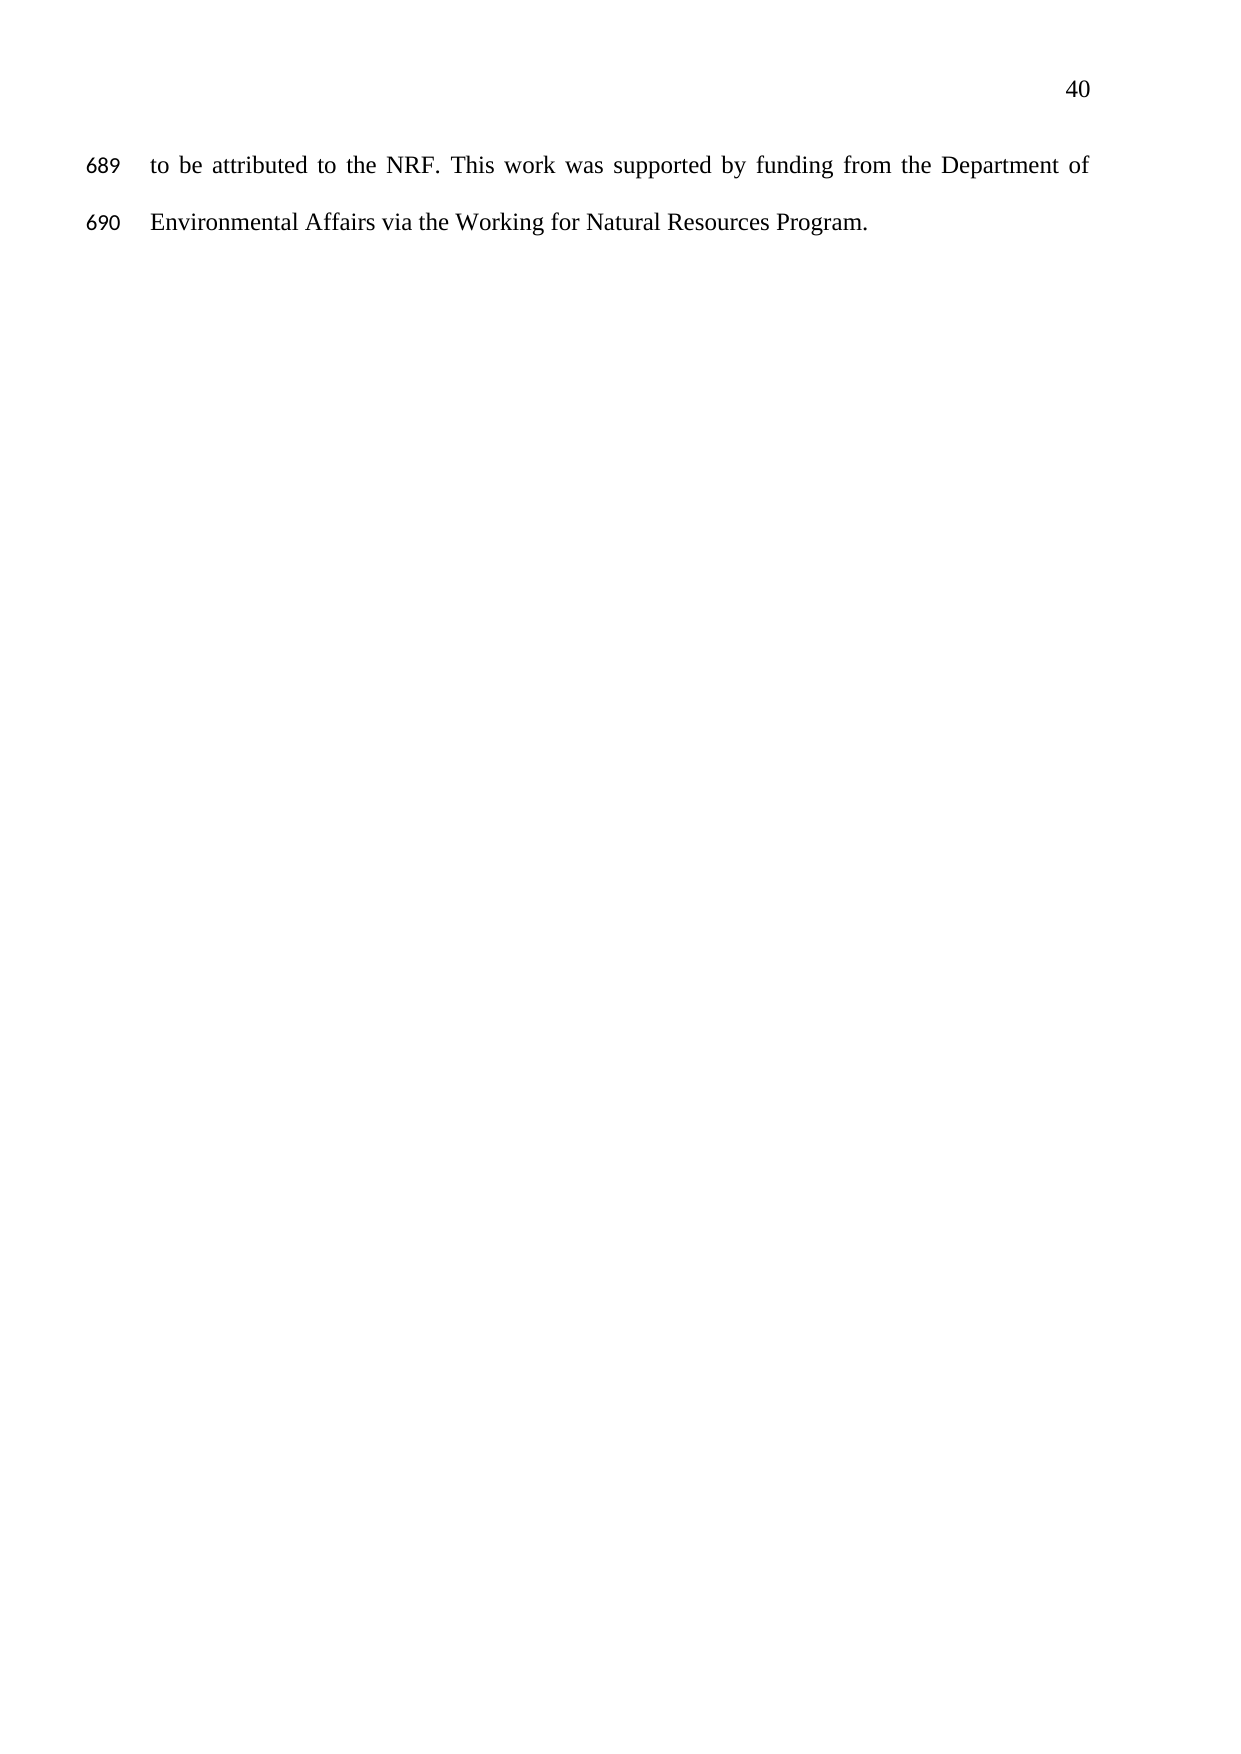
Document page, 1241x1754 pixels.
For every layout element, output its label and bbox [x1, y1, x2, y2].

text [150, 150, 1090, 236]
